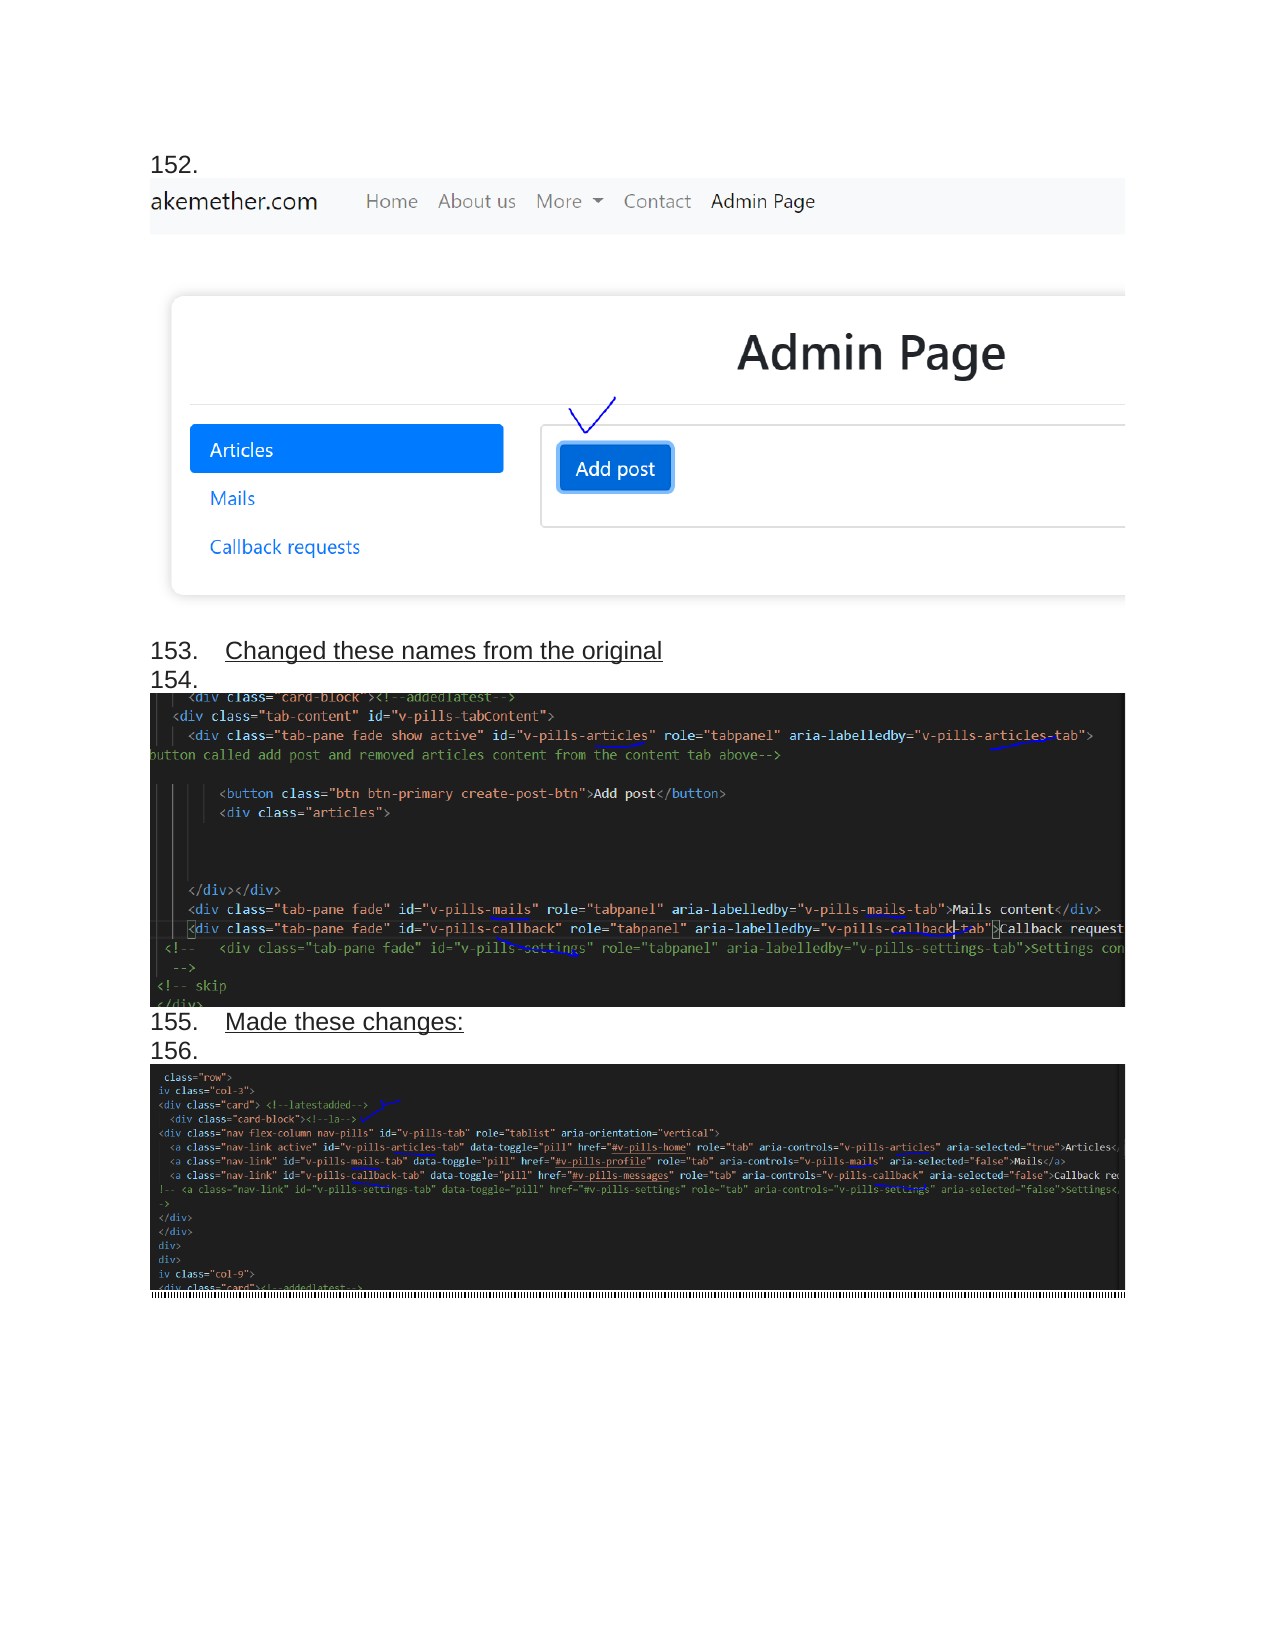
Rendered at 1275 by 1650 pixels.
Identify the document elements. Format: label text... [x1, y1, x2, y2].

picture [150, 178, 1125, 636]
list Made these changes: [150, 1007, 1125, 1036]
list Changed these names from the original [150, 636, 1125, 664]
picture [150, 1064, 1125, 1290]
picture [150, 693, 1125, 1007]
